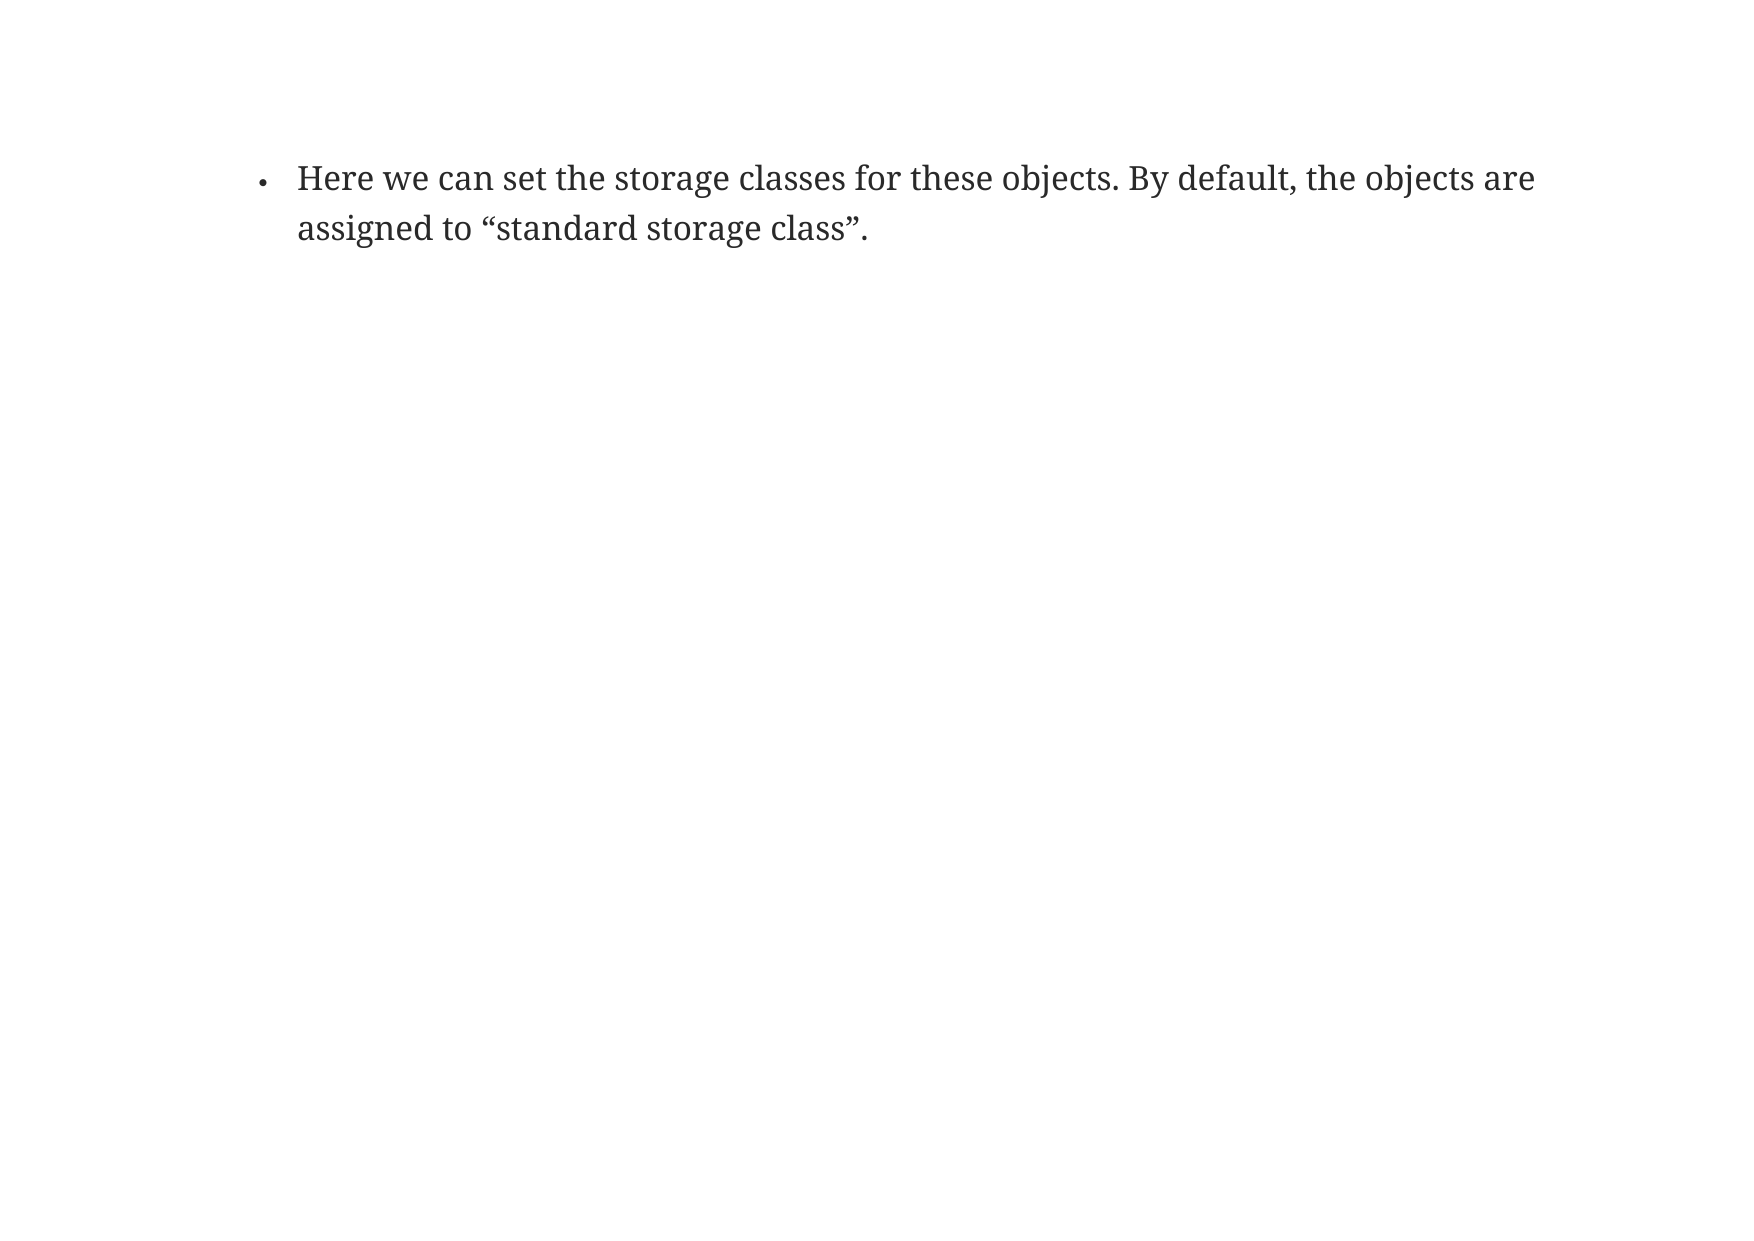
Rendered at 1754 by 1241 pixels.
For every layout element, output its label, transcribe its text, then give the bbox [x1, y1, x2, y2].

list Here we can set the storage classes for these objects. By default, the objects are assigned to “standard storage class”. [259, 150, 1604, 250]
